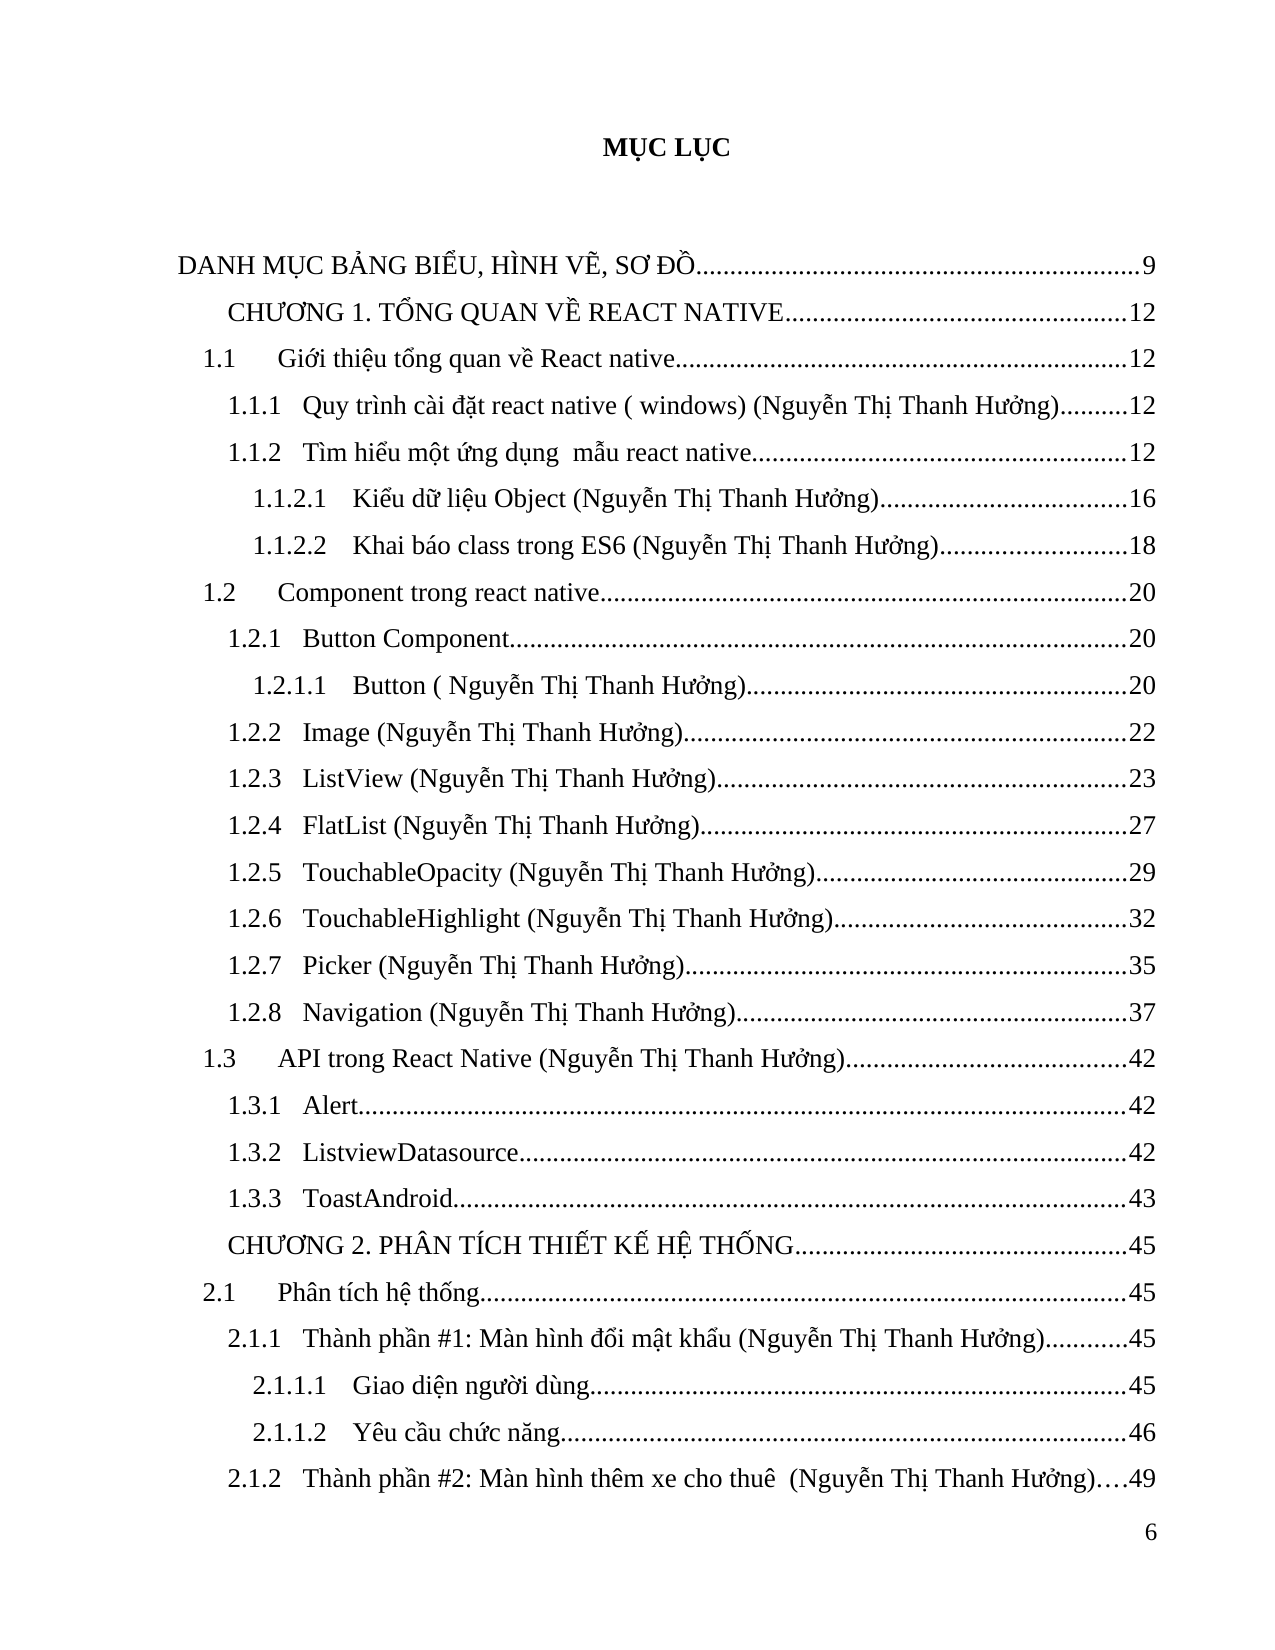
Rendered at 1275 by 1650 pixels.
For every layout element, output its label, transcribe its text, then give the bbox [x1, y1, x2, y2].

text 1.2.6 TouchableHighlight (Nguyễn Thị Thanh Hưởng) 32 [227, 902, 1157, 933]
text MỤC LỤC [177, 131, 1157, 162]
text 1.3.2 ListviewDatasource 42 [227, 1136, 1157, 1167]
text 1.2.2 Image (Nguyễn Thị Thanh Hưởng) 22 [227, 716, 1157, 747]
text 2.1 Phân tích hệ thống 45 [202, 1276, 1157, 1307]
text 1.2.3 ListView (Nguyễn Thị Thanh Hưởng) 23 [227, 762, 1157, 793]
text 1.2.8 Navigation (Nguyễn Thị Thanh Hưởng) 37 [227, 996, 1157, 1027]
text 1.2.1 Button Component 20 [227, 622, 1157, 653]
text 2.1.1 Thành phần #1: Màn hình đổi mật khẩu (Nguyễn Thị Thanh Hưởng) 45 [227, 1322, 1157, 1353]
text 1.1 Giới thiệu tổng quan về React native 12 [202, 342, 1157, 373]
text 1.2.7 Picker (Nguyễn Thị Thanh Hưởng) 35 [227, 949, 1157, 980]
text 1.1.2.2 Khai báo class trong ES6 (Nguyễn Thị Thanh Hưởng) 18 [252, 529, 1157, 560]
text 1.1.2.1 Kiểu dữ liệu Object (Nguyễn Thị Thanh Hưởng) 16 [252, 482, 1157, 513]
text 1.1.2 Tìm hiểu một ứng dụng mẫu react native 12 [227, 436, 1157, 467]
text 1.2.4 FlatList (Nguyễn Thị Thanh Hưởng) 27 [227, 809, 1157, 840]
text DANH MỤC BẢNG BIỂU, HÌNH VẼ, SƠ ĐỒ 9 [177, 249, 1157, 280]
text 1. CHƯƠNG 1. TỔNG QUAN VỀ REACT NATIVE 12 [177, 296, 1157, 327]
text 1.2 Component trong react native 20 [202, 576, 1157, 607]
text 2.1.2 Thành phần #2: Màn hình thêm xe cho thuê (Nguyễn Thị Thanh Hưởng) 49 [227, 1462, 1157, 1493]
text 1.2.1.1 Button ( Nguyễn Thị Thanh Hưởng) 20 [252, 669, 1157, 700]
text 1.2.5 TouchableOpacity (Nguyễn Thị Thanh Hưởng) 29 [227, 856, 1157, 887]
text 2.1.1.1 Giao diện người dùng 45 [252, 1369, 1157, 1400]
text 1.3.1 Alert 42 [227, 1089, 1157, 1120]
text 1.1.1 Quy trình cài đặt react native ( windows) (Nguyễn Thị Thanh Hưởng) 12 [227, 389, 1157, 420]
text 2. CHƯƠNG 2. PHÂN TÍCH THIẾT KẾ HỆ THỐNG 45 [177, 1229, 1157, 1260]
text 2.1.1.2 Yêu cầu chức năng 46 [252, 1416, 1157, 1447]
text 1.3 API trong React Native (Nguyễn Thị Thanh Hưởng) 42 [202, 1042, 1157, 1073]
text 1.3.3 ToastAndroid 43 [227, 1182, 1157, 1213]
